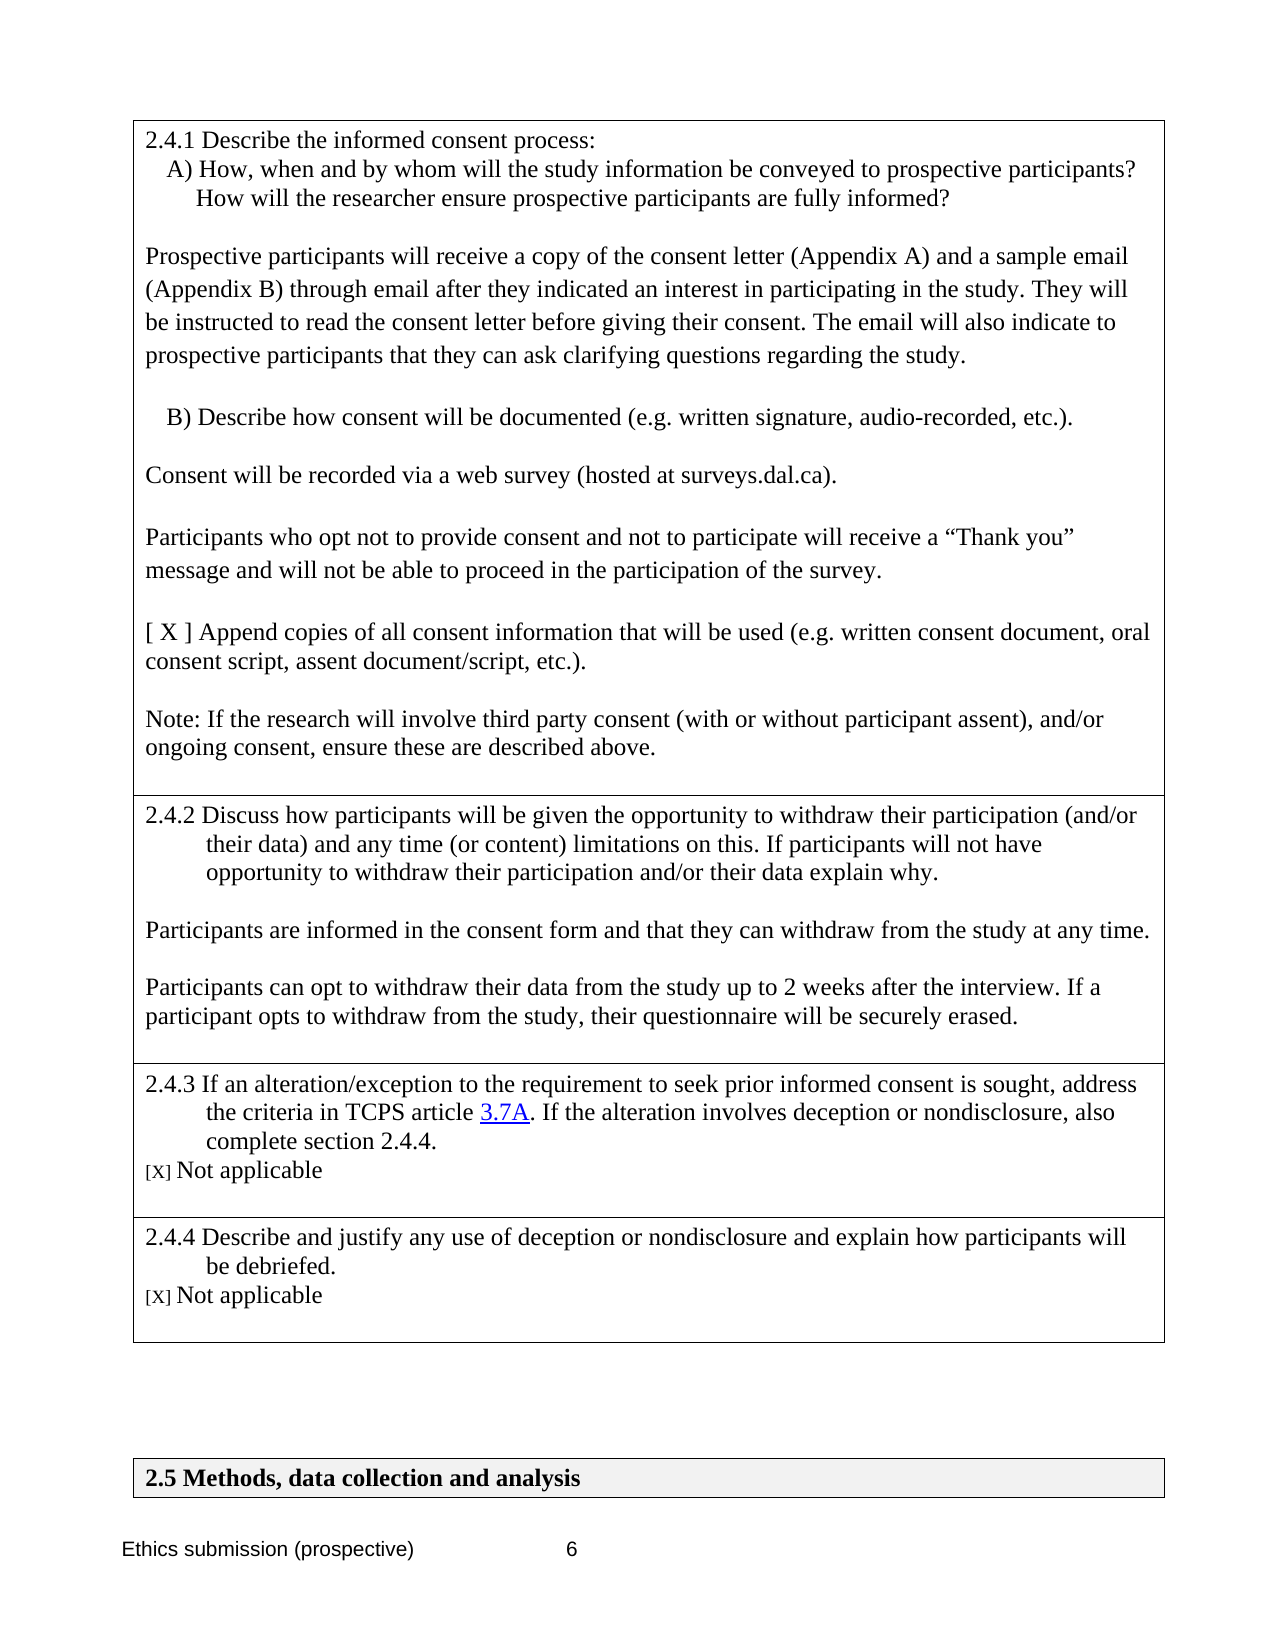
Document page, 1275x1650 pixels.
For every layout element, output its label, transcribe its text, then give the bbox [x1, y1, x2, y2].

table_cell 2.4.2 Discuss how participants will be given the opportunity to withdraw their participation (and/or their data) and any time (or content) limitations on this. If participants will not have opportunity to withdraw their participation and/or their data explain why. Participants are informed in the consent form and that they can withdraw from the study at any time. Participants can opt to withdraw their data from the study up to 2 weeks after the interview. If a participant opts to withdraw from the study, their questionnaire will be securely erased. [134, 796, 1164, 1063]
table_cell 2.4.3 If an alteration/exception to the requirement to seek prior informed consent is sought, address the criteria in TCPS article 3.7A. If the alteration involves deception or nondisclosure, also complete section 2.4.4. [X] Not applicable [134, 1064, 1164, 1217]
table_header 2.5 Methods, data collection and analysis [134, 1459, 1164, 1497]
table_cell 2.4.4 Describe and justify any use of deception or nondisclosure and explain how participants will be debriefed. [X] Not applicable [134, 1218, 1164, 1342]
table_cell 2.4.1 Describe the informed consent process: A) How, when and by whom will the study information be conveyed to prospective participants? How will the researcher ensure prospective participants are fully informed? Prospective participants will receive a copy of the consent letter (Appendix A) and a sample email (Appendix B) through email after they indicated an interest in participating in the study. They will be instructed to read the consent letter before giving their consent. The email will also indicate to prospective participants that they can ask clarifying questions regarding the study. B) Describe how consent will be documented (e.g. written signature, audio-recorded, etc.). Consent will be recorded via a web survey (hosted at surveys.dal.ca). Participants who opt not to provide consent and not to participate will receive a “Thank you” message and will not be able to proceed in the participation of the survey. [ X ] Append copies of all consent information that will be used (e.g. written consent document, oral consent script, assent document/script, etc.). Note: If the research will involve third party consent (with or without participant assent), and/or ongoing consent, ensure these are described above. [134, 121, 1164, 794]
